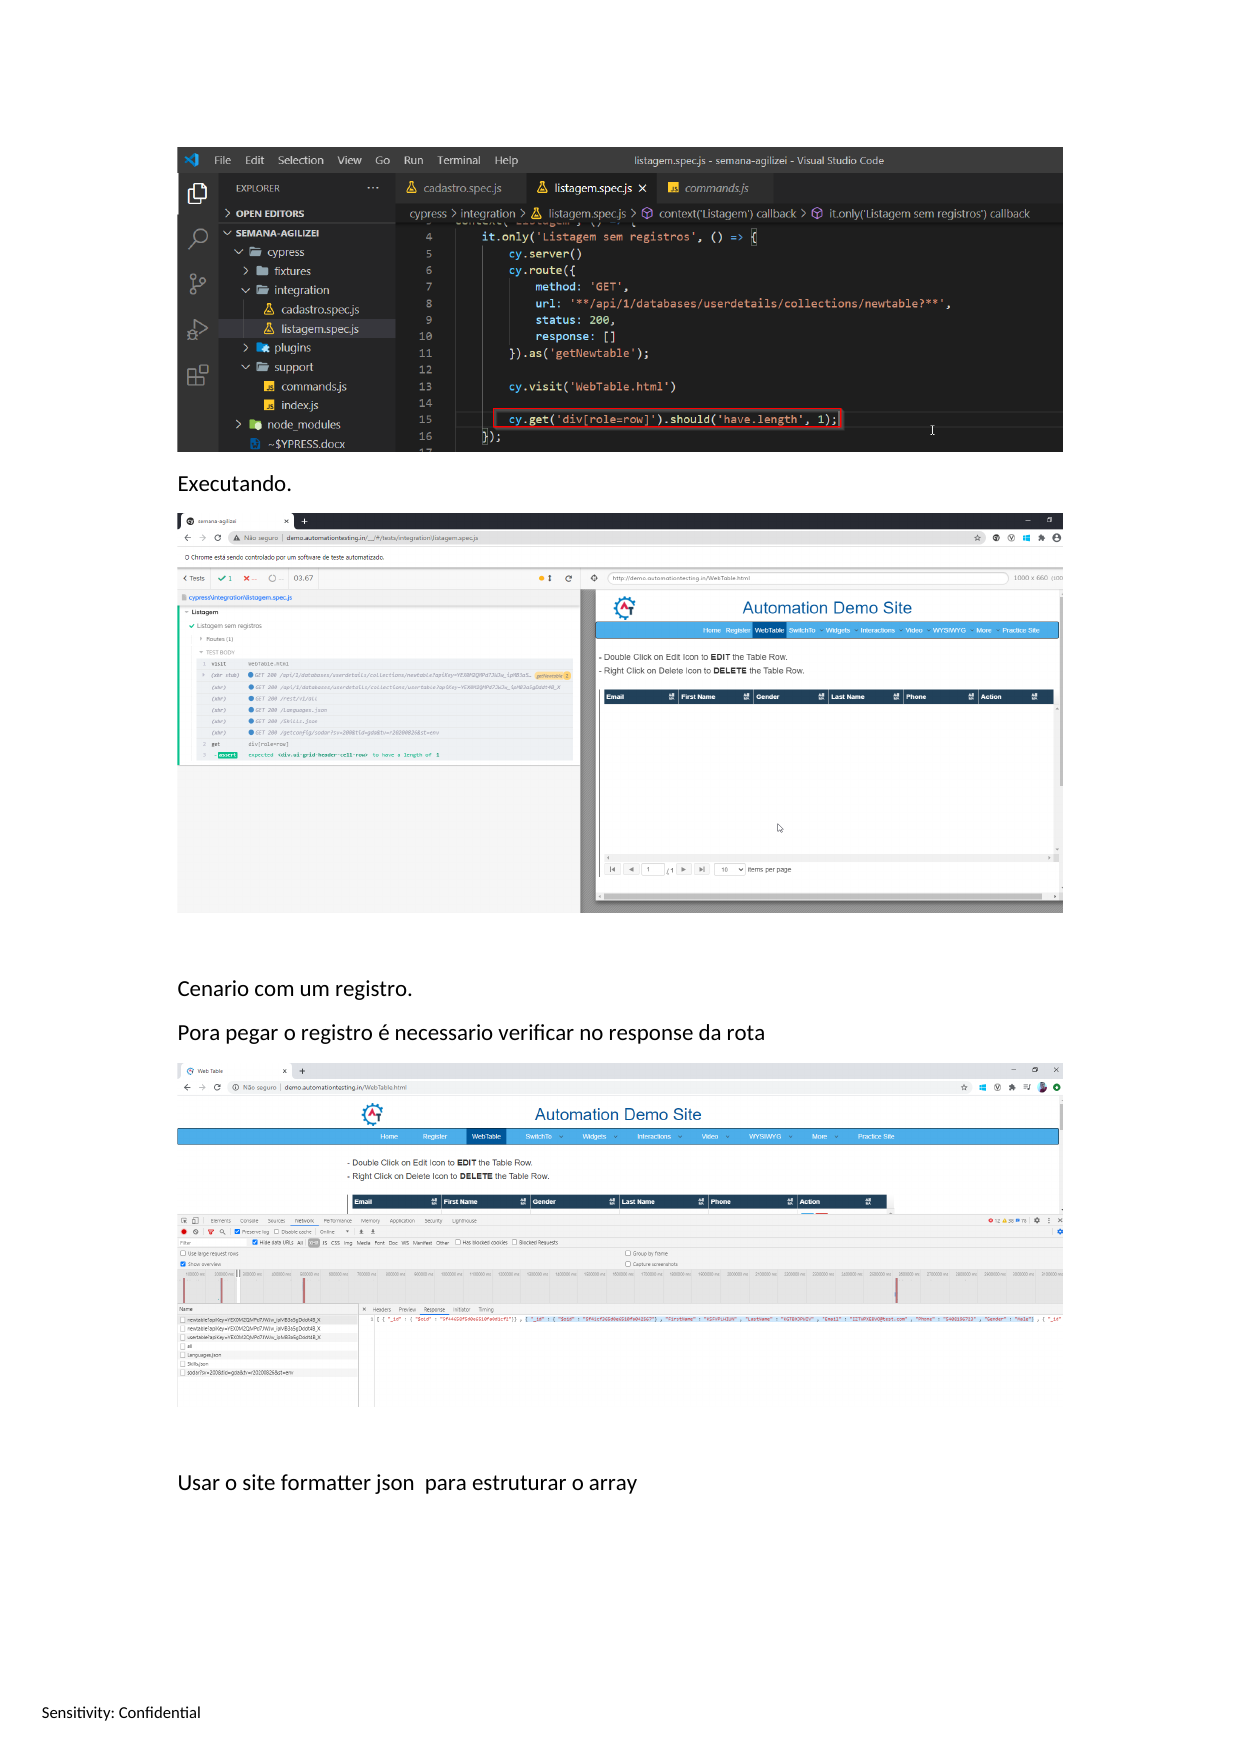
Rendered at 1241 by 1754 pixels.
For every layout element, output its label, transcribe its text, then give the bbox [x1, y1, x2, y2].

picture [177, 1063, 1063, 1407]
picture [177, 147, 1063, 452]
text Executando. [177, 469, 1063, 497]
picture [177, 513, 1063, 913]
text Cenario com um registro. [177, 974, 1063, 1002]
text Pora pegar o registro é necessario verificar no response da rota [177, 1018, 1063, 1047]
text Usar o site formatter json para estruturar o array [177, 1468, 1063, 1496]
